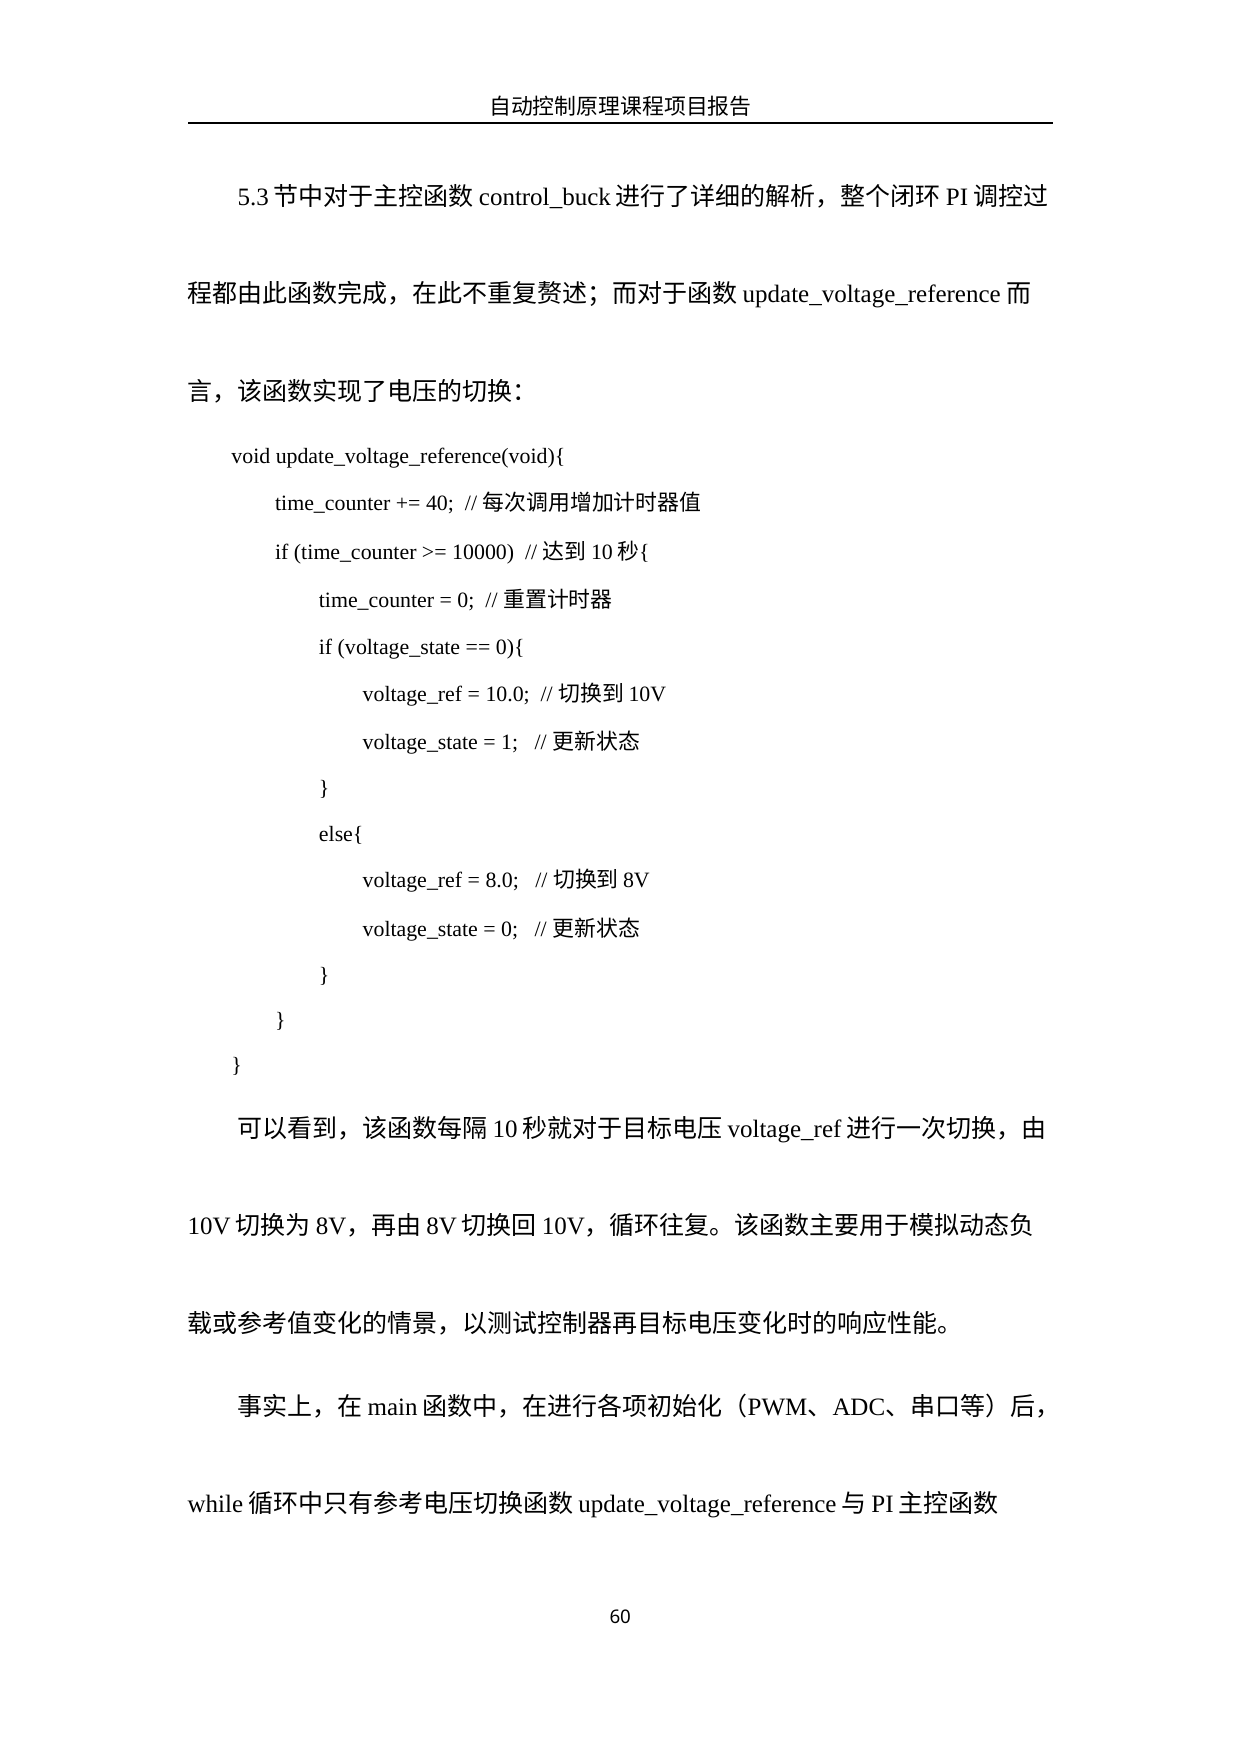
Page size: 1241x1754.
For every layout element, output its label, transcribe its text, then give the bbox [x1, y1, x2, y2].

text } [187, 959, 1053, 991]
text } [187, 772, 1053, 804]
text void update_voltage_reference(void){ [187, 440, 1053, 472]
text } [187, 1004, 1053, 1036]
text time_counter += 40; // 每次调用增加计时器值 [187, 485, 1053, 517]
text 可以看到，该函数每隔10秒就对于目标电压voltage_ref进行一次切换，由10V切换为8V，再由8V切换回10V，循环往复。该函数主要用于模拟动态负载或参考值变化的情景，以测试控制器再目标电压变化时的响应性能。 [187, 1094, 1053, 1354]
text voltage_ref = 8.0; // 切换到8V [187, 862, 1053, 894]
text voltage_state = 1; // 更新状态 [187, 723, 1053, 756]
text voltage_state = 0; // 更新状态 [187, 910, 1053, 943]
text voltage_ref = 10.0; // 切换到10V [187, 675, 1053, 708]
text 5.3节中对于主控函数control_buck进行了详细的解析，整个闭环PI调控过程都由此函数完成，在此不重复赘述；而对于函数update_voltage_reference而言，该函数实现了电压的切换： [187, 162, 1053, 422]
text else{ [187, 817, 1053, 849]
text if (voltage_state == 0){ [187, 630, 1053, 662]
text } [187, 1049, 1053, 1081]
text if (time_counter >= 10000) // 达到10秒{ [187, 533, 1053, 566]
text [187, 1372, 1053, 1534]
text time_counter = 0; // 重置计时器 [187, 582, 1053, 614]
